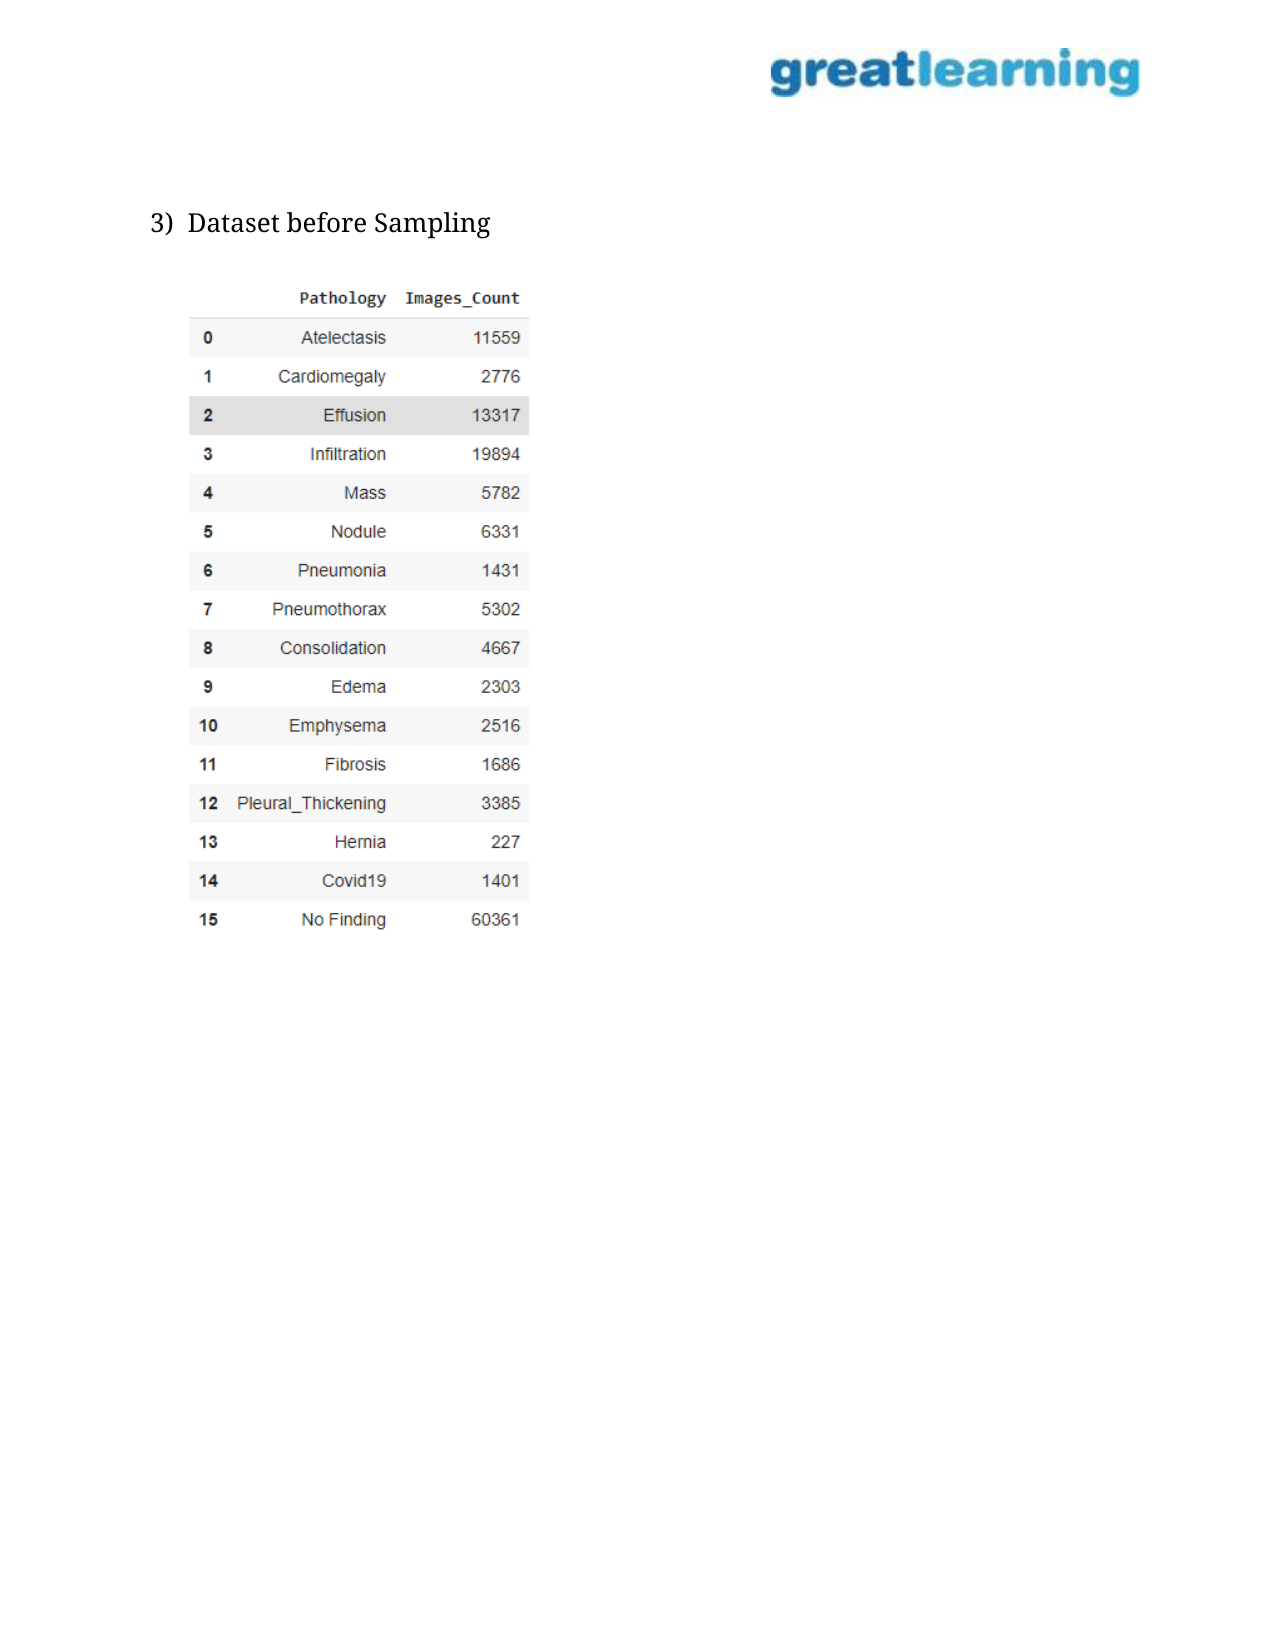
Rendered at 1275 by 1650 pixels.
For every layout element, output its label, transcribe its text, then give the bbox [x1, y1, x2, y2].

list Dataset before Sampling [150, 204, 1139, 240]
picture [187, 275, 548, 947]
picture [770, 48, 1140, 97]
